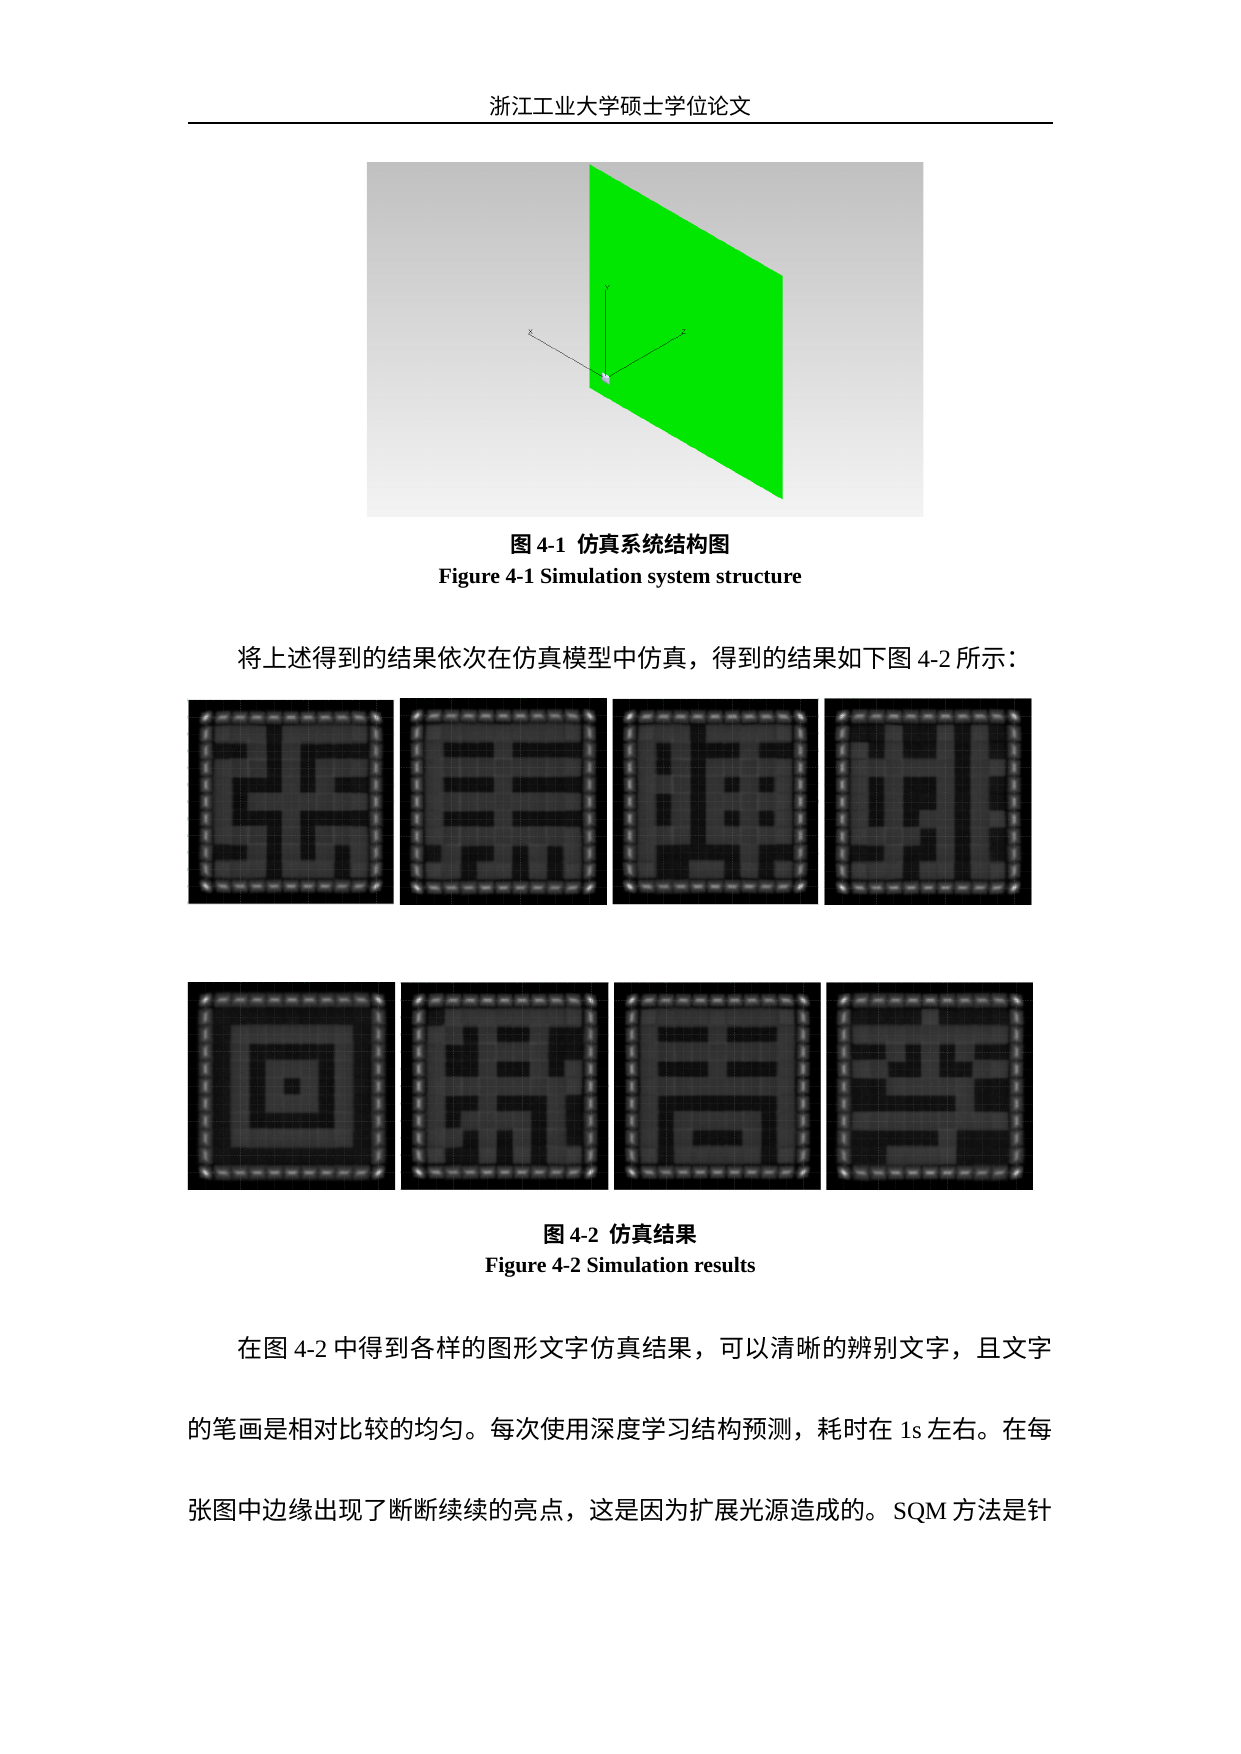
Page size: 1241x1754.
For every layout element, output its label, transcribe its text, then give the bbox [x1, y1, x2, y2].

picture [400, 982, 609, 1190]
picture [399, 698, 607, 905]
text 将上述得到的结果依次在仿真模型中仿真，得到的结果如下图4-2所示： [187, 624, 1053, 689]
picture [614, 982, 821, 1190]
text 图4-1 仿真系统结构图 [187, 527, 1053, 559]
picture [187, 982, 395, 1190]
picture [824, 698, 1032, 905]
text Figure 4-2 Simulation results [187, 1249, 1053, 1281]
picture [612, 698, 819, 905]
text Figure 4-1 Simulation system structure [187, 559, 1053, 592]
picture [187, 698, 395, 905]
picture [366, 162, 924, 517]
text 图4-2 仿真结果 [187, 1216, 1053, 1249]
picture [826, 982, 1033, 1190]
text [187, 1314, 1053, 1541]
